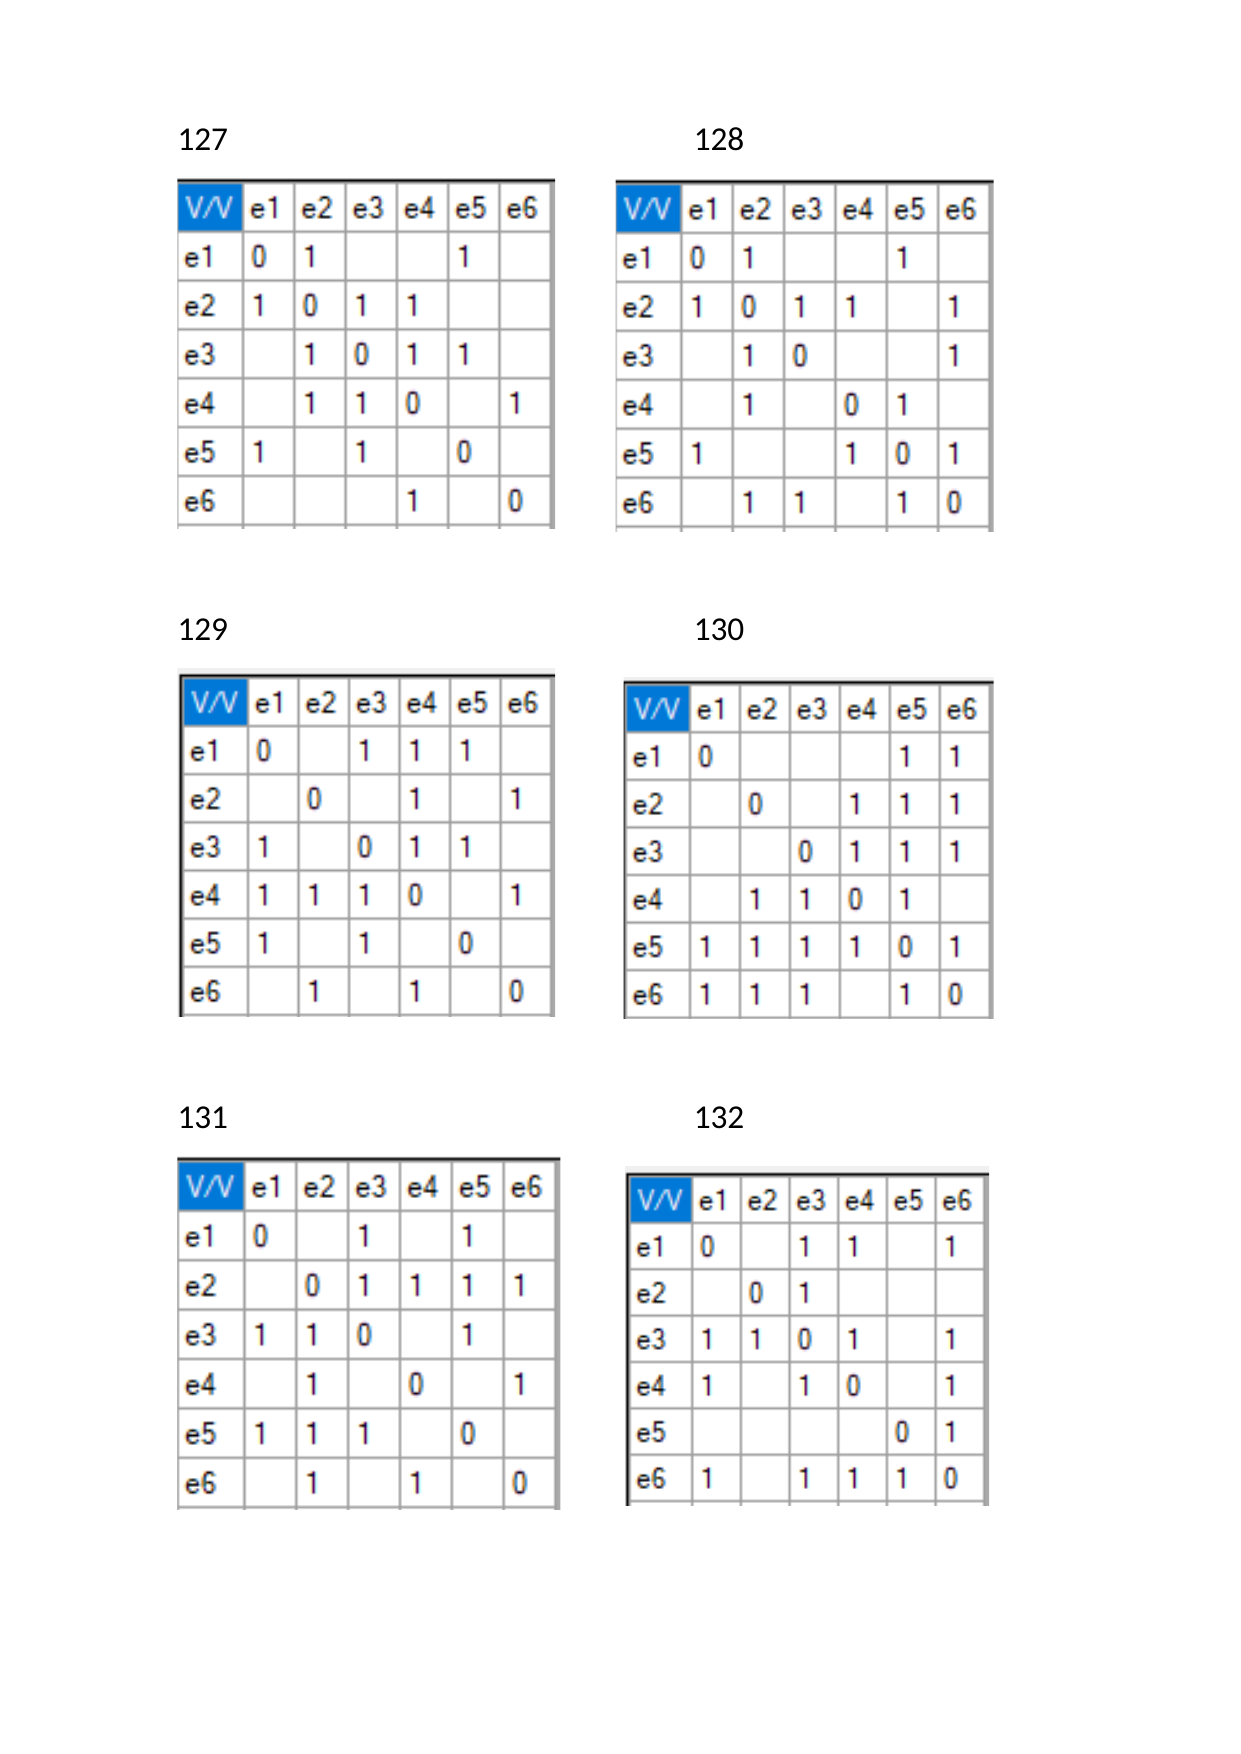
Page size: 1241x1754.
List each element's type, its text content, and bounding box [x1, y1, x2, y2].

picture [177, 1156, 561, 1510]
text 131 132 [177, 1096, 1152, 1137]
picture [177, 178, 556, 529]
text 127 128 [177, 118, 1152, 159]
picture [625, 1166, 990, 1506]
text 129 130 [177, 608, 1152, 649]
picture [615, 179, 994, 532]
picture [623, 677, 994, 1019]
picture [177, 668, 556, 1017]
